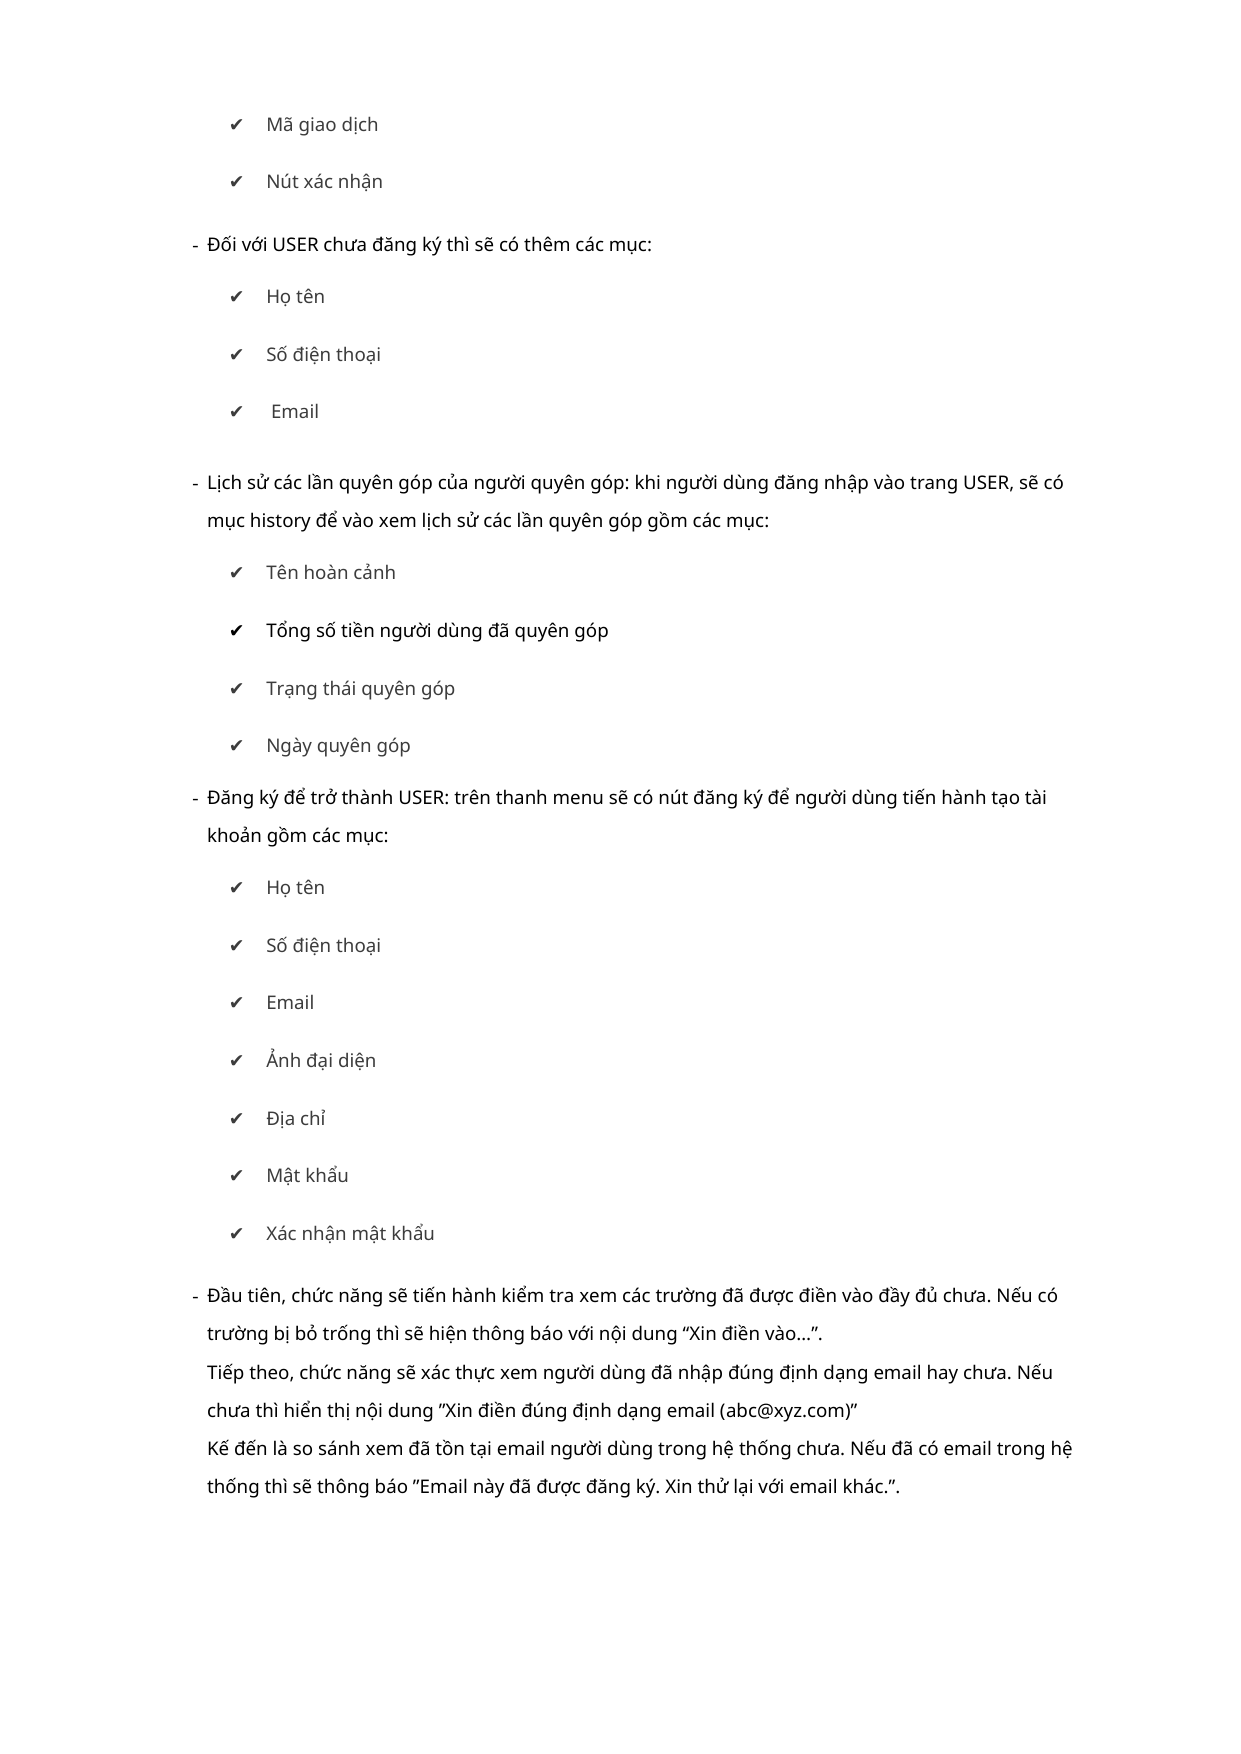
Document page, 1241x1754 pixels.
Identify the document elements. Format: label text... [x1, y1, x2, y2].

list Đầu tiên, chức năng sẽ tiến hành kiểm tra xem các trường đã được điền vào đầy đủ chưa. Nếu có trường bị bỏ trống thì sẽ hiện thông báo với nội dung “Xin điền vào…”. [192, 1282, 1078, 1346]
list Ngày quyên góp [228, 725, 1078, 763]
list Tổng số tiền người dùng đã quyên góp [183, 609, 1078, 648]
list Xác nhận mật khẩu [183, 1212, 1078, 1251]
list Số điện thoại [183, 924, 1078, 963]
list Trạng thái quyên góp [183, 667, 1078, 706]
list Mật khẩu [183, 1155, 1078, 1193]
list Lịch sử các lần quyên góp của người quyên góp: khi người dùng đăng nhập vào trang USER, sẽ có mục history để vào xem lịch sử các lần quyên góp gồm các mục: [192, 469, 1078, 533]
list Địa chỉ [183, 1097, 1078, 1136]
list Ảnh đại diện [183, 1039, 1078, 1078]
list Tiếp theo, chức năng sẽ xác thực xem người dùng đã nhập đúng định dạng email hay chưa. Nếu chưa thì hiển thị nội dung ”Xin điền đúng định dạng email (abc@xyz.com)” [207, 1359, 1078, 1423]
list Email [183, 391, 1078, 429]
list Tên hoàn cảnh [183, 552, 1078, 590]
list Đối với USER chưa đăng ký thì sẽ có thêm các mục: [192, 231, 1078, 257]
list Họ tên [183, 867, 1078, 905]
list Đăng ký để trở thành USER: trên thanh menu sẽ có nút đăng ký để người dùng tiến hành tạo tài khoản gồm các mục: [192, 784, 1078, 848]
list Mã giao dịch [183, 103, 1078, 142]
list Số điện thoại [183, 333, 1078, 372]
list Nút xác nhận [183, 161, 1078, 199]
list Email [183, 982, 1078, 1020]
list Kế đến là so sánh xem đã tồn tại email người dùng trong hệ thống chưa. Nếu đã có email trong hệ thống thì sẽ thông báo ”Email này đã được đăng ký. Xin thử lại với email khác.”. [207, 1435, 1078, 1499]
list Họ tên [183, 276, 1078, 314]
